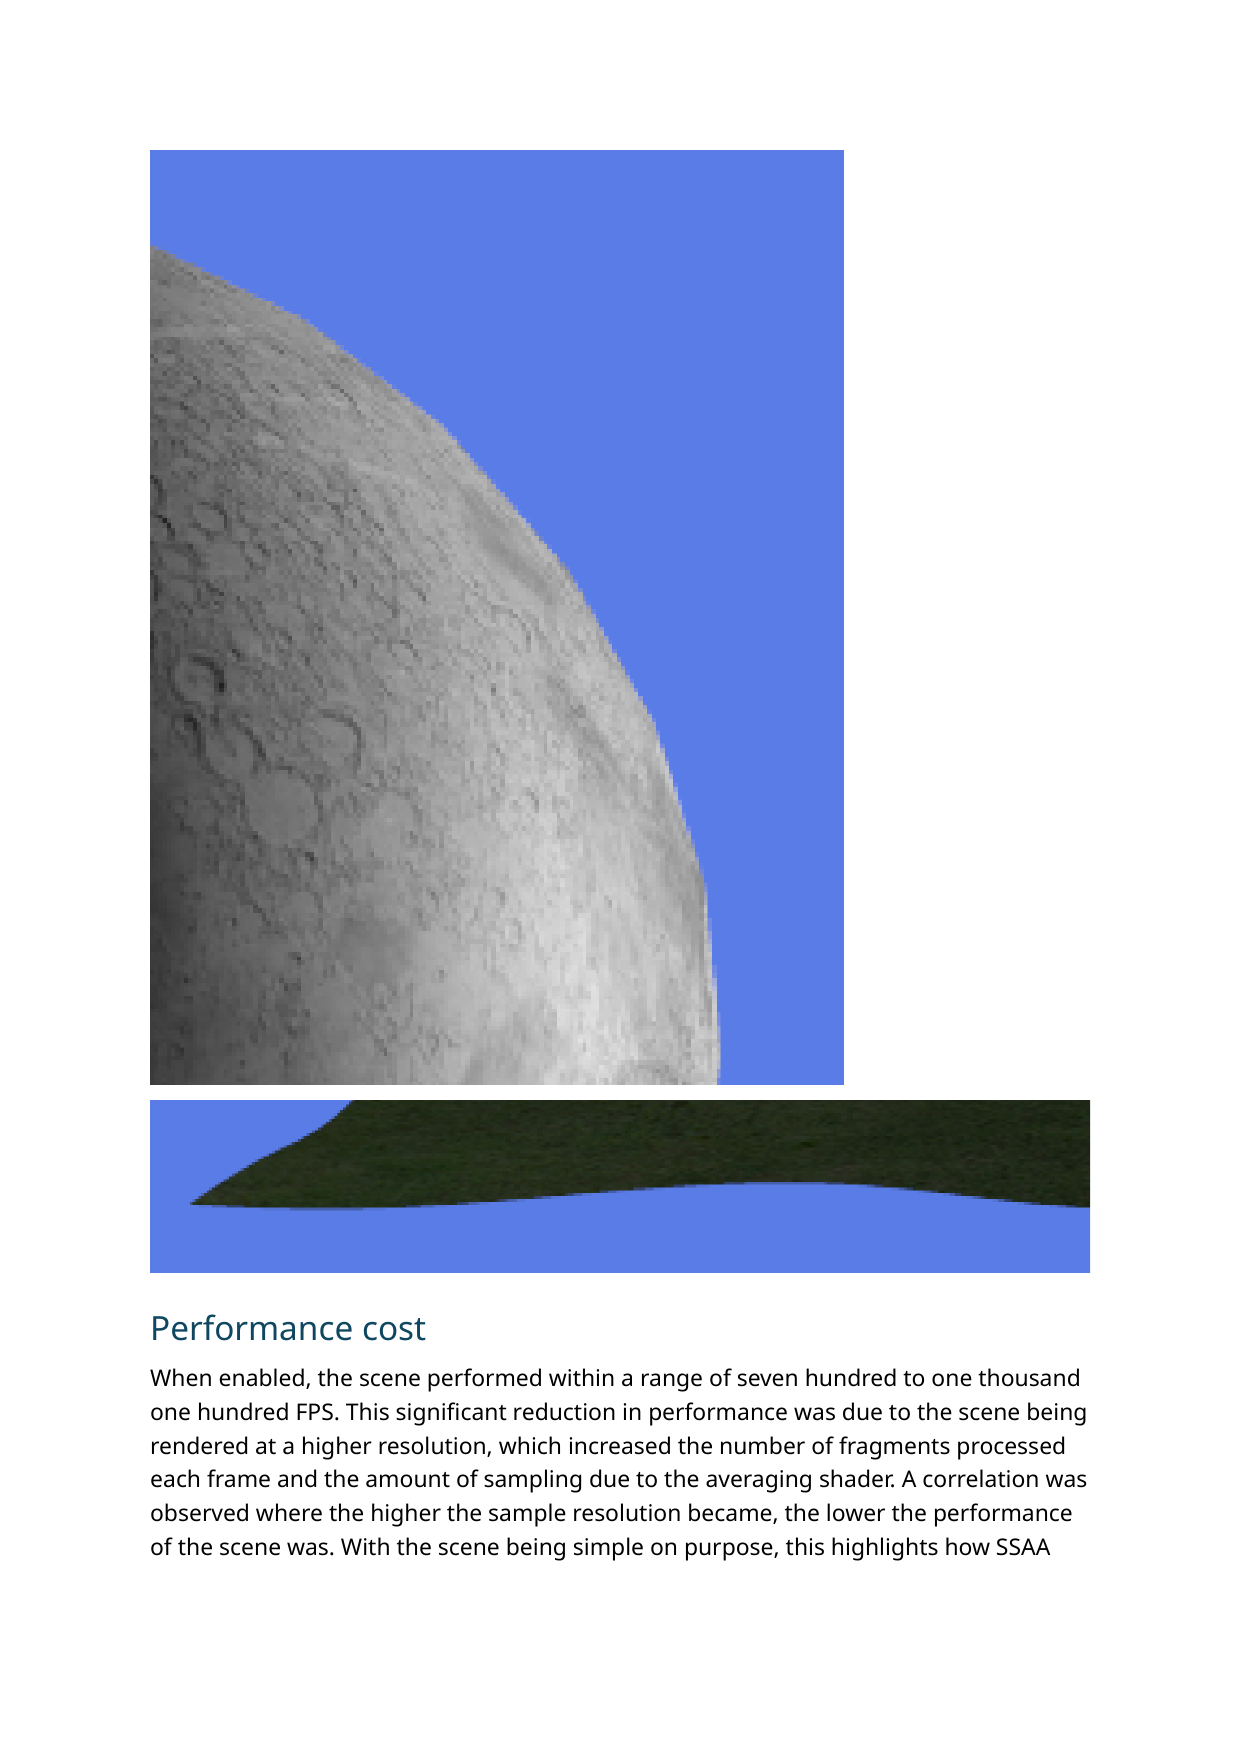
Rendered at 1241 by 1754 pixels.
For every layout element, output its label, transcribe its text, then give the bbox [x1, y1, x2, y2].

picture [150, 150, 844, 1085]
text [150, 1362, 1090, 1562]
subtitle Performance cost [150, 1305, 1090, 1350]
picture [150, 1100, 1091, 1273]
